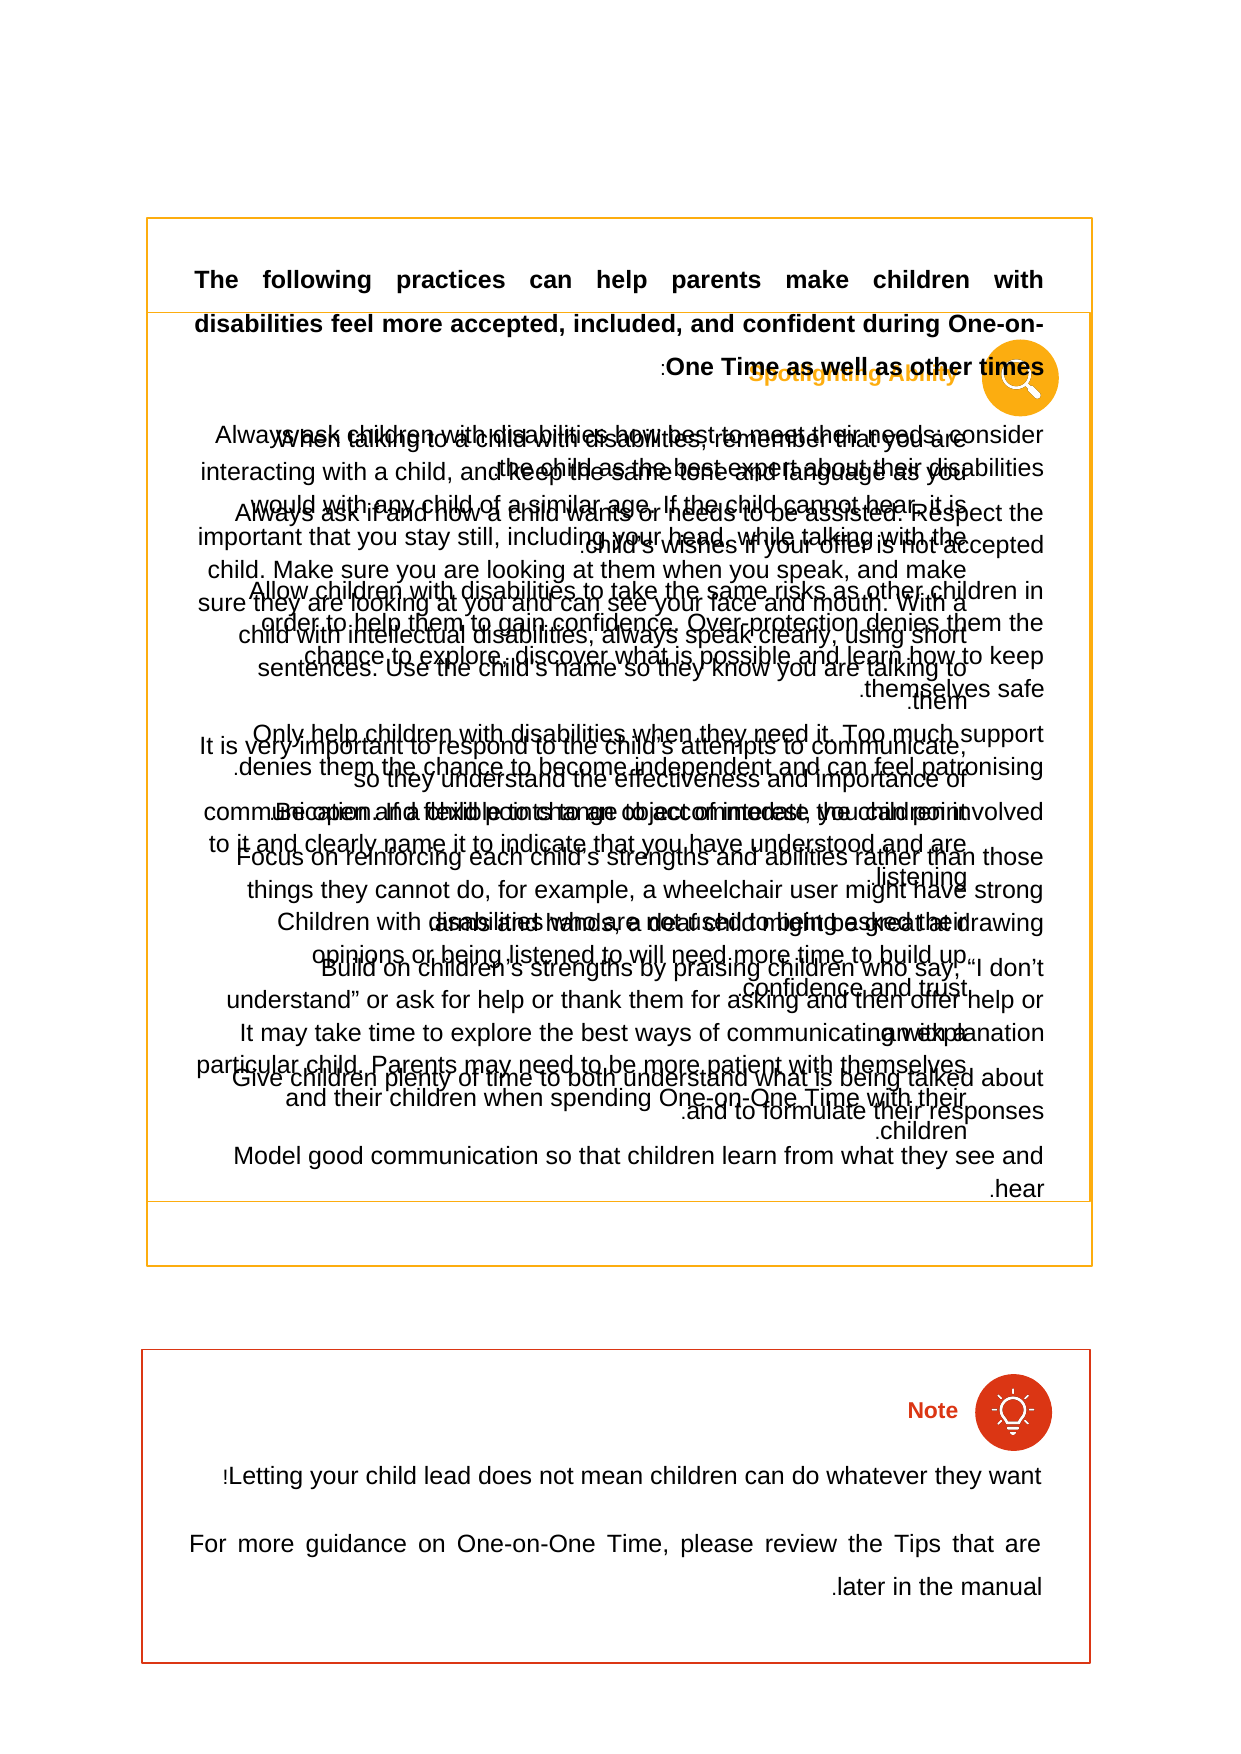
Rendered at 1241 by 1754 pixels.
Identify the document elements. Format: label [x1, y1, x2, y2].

picture [987, 1386, 1039, 1438]
picture [997, 355, 1045, 403]
